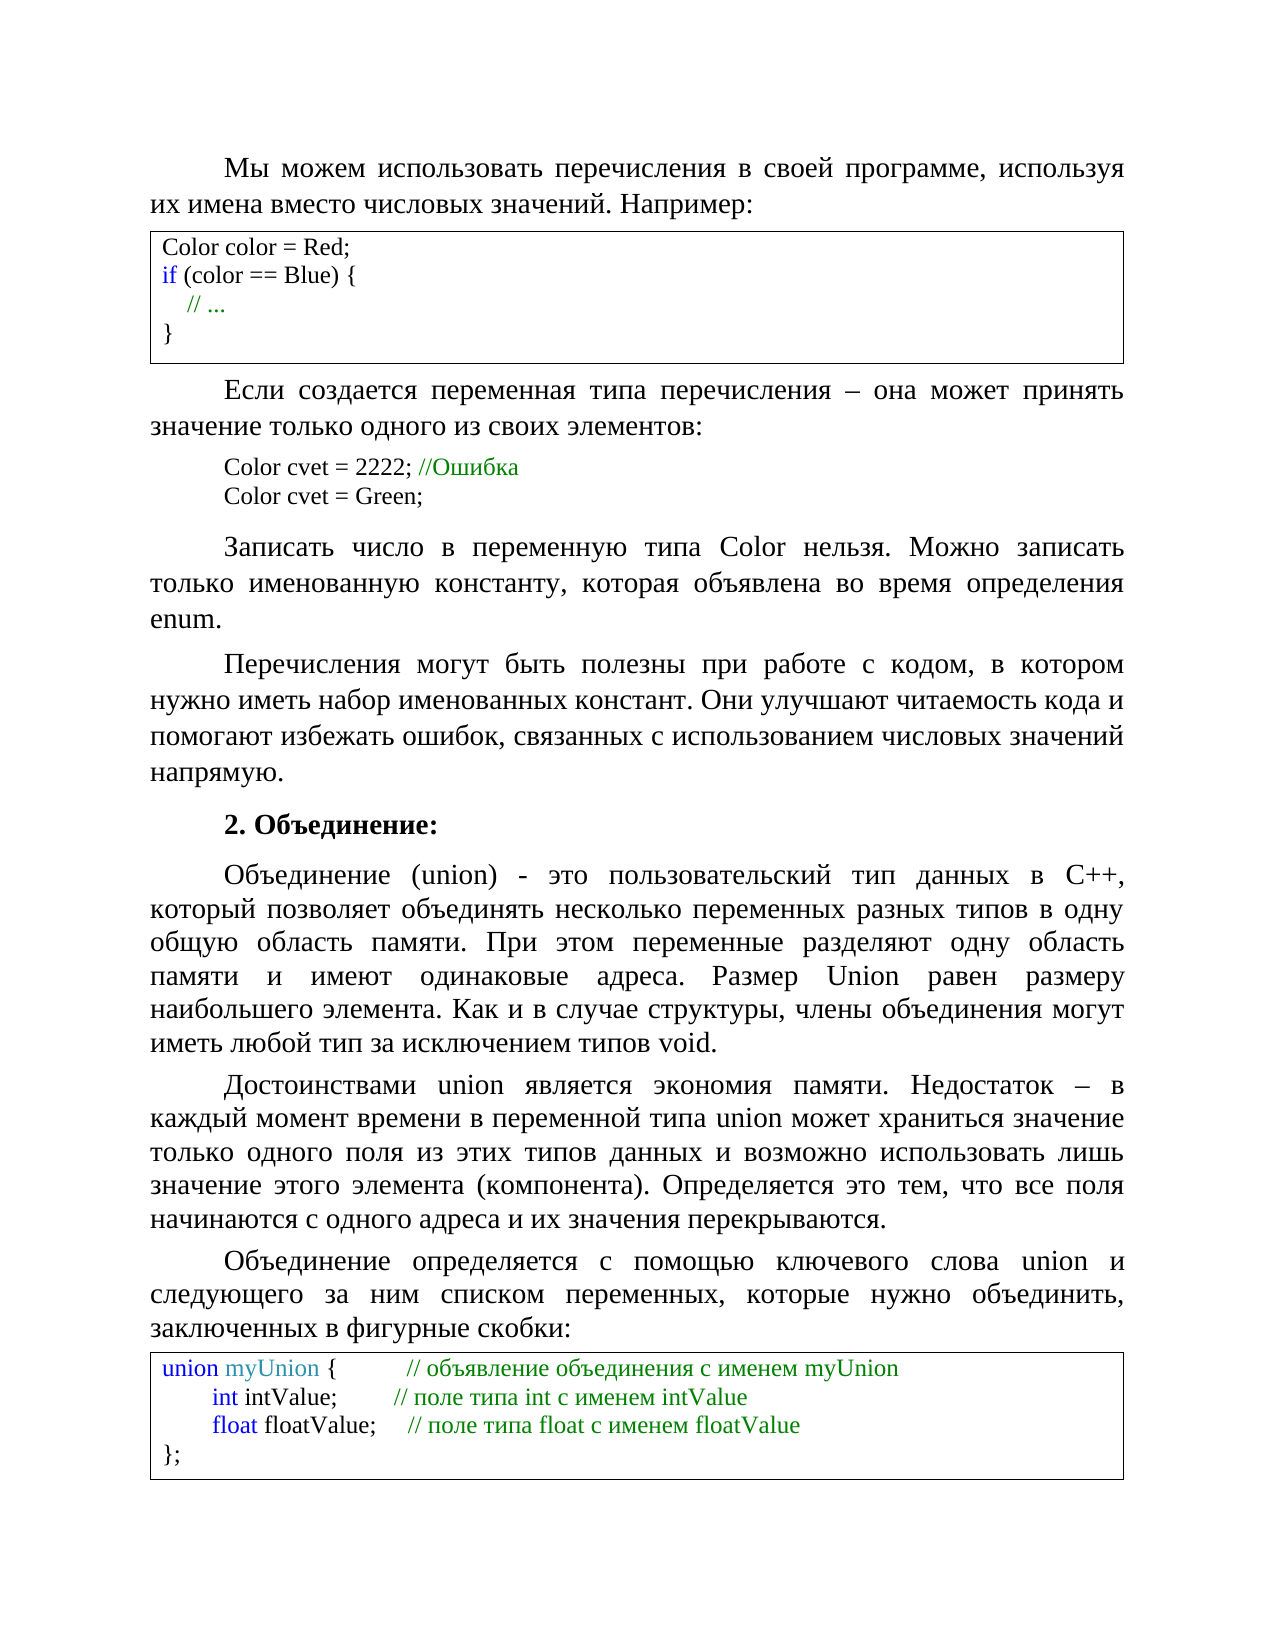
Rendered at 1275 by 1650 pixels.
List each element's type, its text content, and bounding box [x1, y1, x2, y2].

text Достоинствами union является экономия памяти. Недостаток – в каждый момент времени в переменной типа union может храниться значение только одного поля из этих типов данных и возможно использовать лишь значение этого элемента (компонента). Определяется это тем, что все поля начинаются с одного адреса и их значения перекрываются. [150, 1067, 1125, 1234]
text Объединение (union) - это пользовательский тип данных в C++, который позволяет объединять несколько переменных разных типов в одну общую область памяти. При этом переменные разделяют одну область памяти и имеют одинаковые адреса. Размер Union равен размеру наибольшего элемента. Как и в случае структуры, члены объединения могут иметь любой тип за исключением типов void. [150, 857, 1125, 1058]
text Color cvet = Green; [150, 481, 1125, 510]
text Записать число в переменную типа Color нельзя. Можно записать только именованную константу, которая объявлена во время определения enum. [150, 529, 1125, 635]
text Color cvet = 2222; //Ошибка [150, 452, 1125, 481]
list Объединение: [224, 807, 1125, 841]
text Мы можем использовать перечисления в своей программе, используя их имена вместо числовых значений. Например: [150, 150, 1125, 220]
text Если создается переменная типа перечисления – она может принять значение только одного из своих элементов: [150, 372, 1125, 442]
text Объединение определяется с помощью ключевого слова union и следующего за ним списком переменных, которые нужно объединить, заключенных в фигурные скобки: [150, 1243, 1125, 1343]
table_header Color color = Red; if (color == Blue) { // ... } [151, 232, 1123, 362]
text Перечисления могут быть полезны при работе с кодом, в котором нужно иметь набор именованных констант. Они улучшают читаемость кода и помогают избежать ошибок, связанных с использованием числовых значений напрямую. [150, 646, 1125, 788]
table_header union myUnion { // объявление объединения с именем myUnion int intValue; // поле типа int с именем intValue float floatValue; // поле типа float с именем floatValue }; [151, 1353, 1123, 1479]
